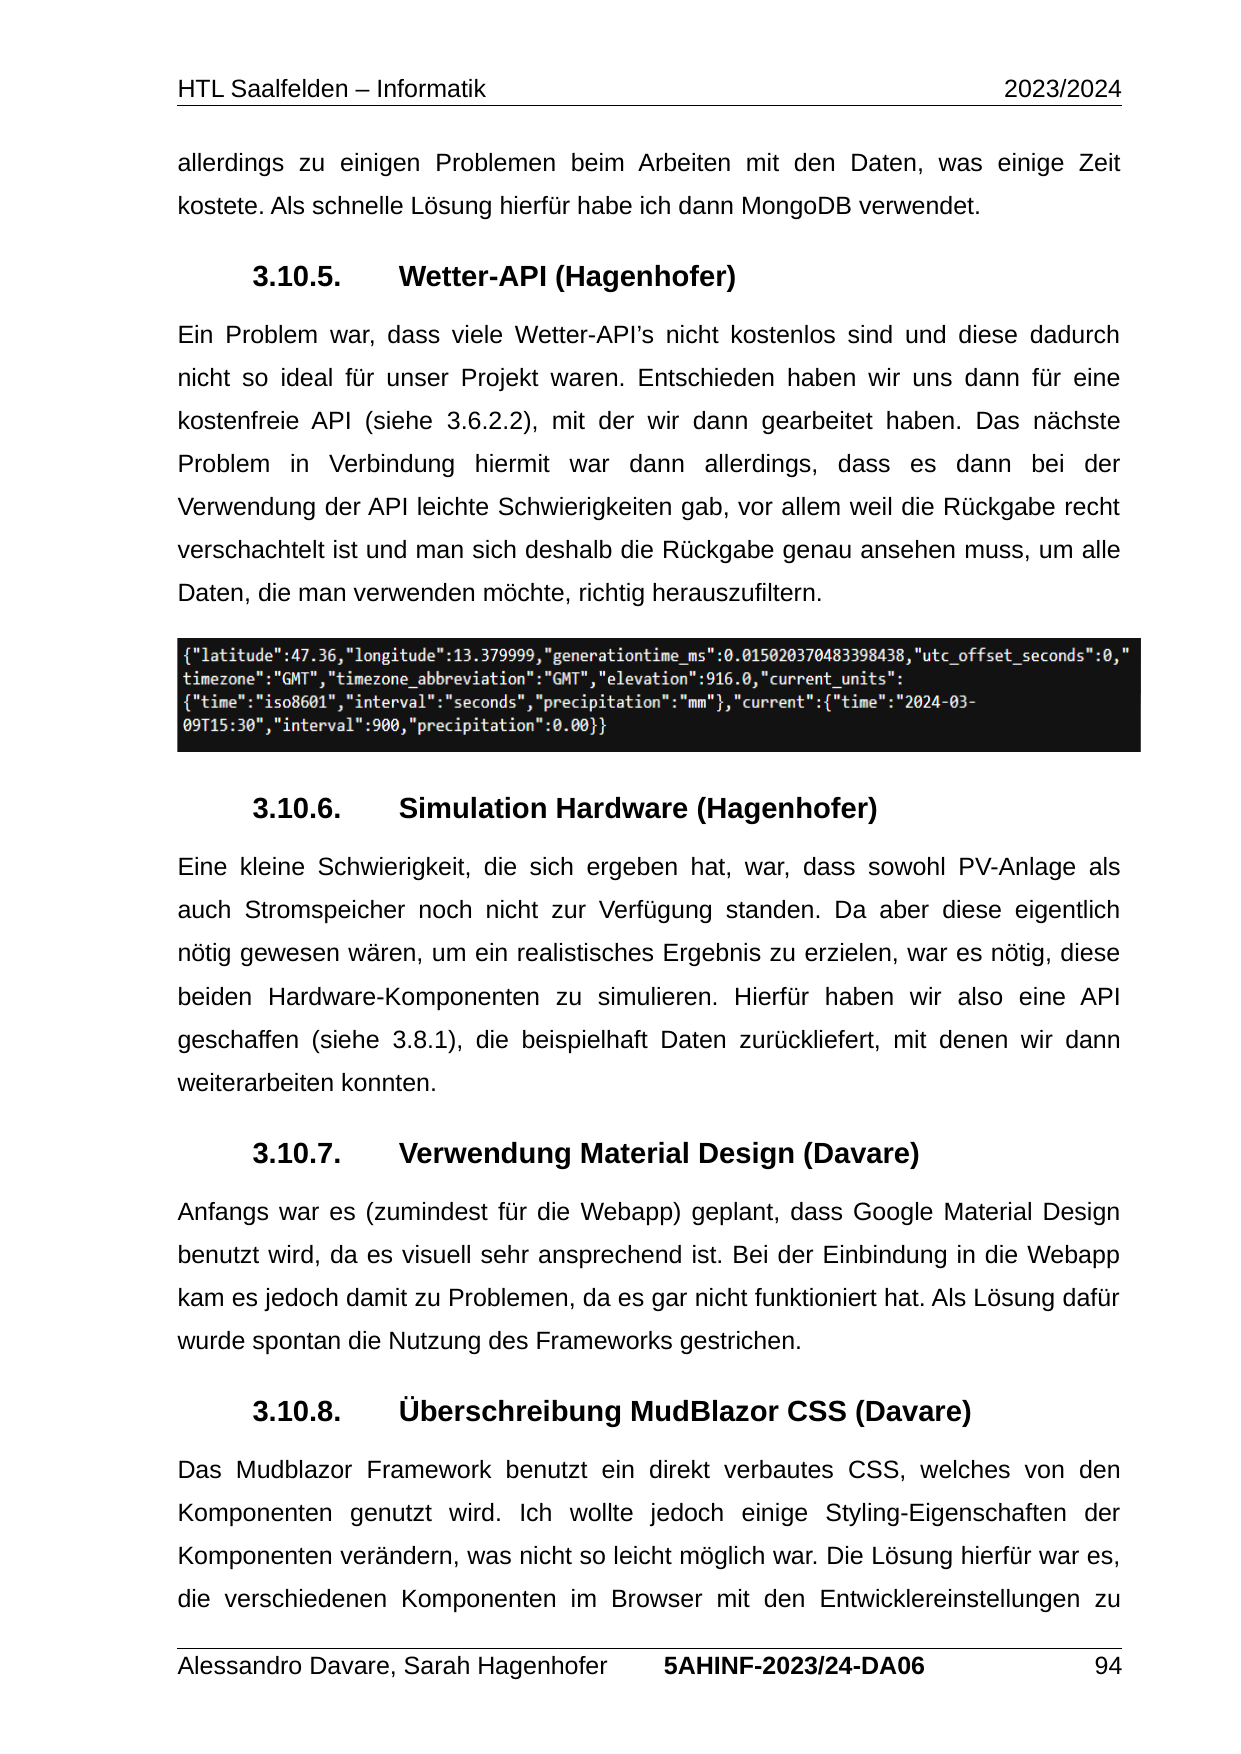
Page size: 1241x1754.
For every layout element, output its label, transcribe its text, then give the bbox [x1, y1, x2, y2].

picture [177, 638, 1141, 752]
text Anfangs war es (zumindest für die Webapp) geplant, dass Google Material Design benutzt wird, da es visuell sehr ansprechend ist. Bei der Einbindung in die Webapp kam es jedoch damit zu Problemen, da es gar nicht funktioniert hat. Als Lösung dafür wurde spontan die Nutzung des Frameworks gestrichen. [177, 1197, 1122, 1355]
subtitle Wetter-API (Hagenhofer) [252, 259, 1122, 292]
subtitle Simulation Hardware (Hagenhofer) [252, 791, 1122, 825]
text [177, 148, 1122, 219]
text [177, 1455, 1122, 1613]
text Eine kleine Schwierigkeit, die sich ergeben hat, war, dass sowohl PV-Anlage als auch Stromspeicher noch nicht zur Verfügung standen. Da aber diese eigentlich nötig gewesen wären, um ein realistisches Ergebnis zu erzielen, war es nötig, diese beiden Hardware-Komponenten zu simulieren. Hierfür haben wir also eine API geschaffen (siehe 3.8.1), die beispielhaft Daten zurückliefert, mit denen wir dann weiterarbeiten konnten. [177, 852, 1122, 1096]
text Ein Problem war, dass viele Wetter-API’s nicht kostenlos sind und diese dadurch nicht so ideal für unser Projekt waren. Entschieden haben wir uns dann für eine kostenfreie API (siehe 3.6.2.2), mit der wir dann gearbeitet haben. Das nächste Problem in Verbindung hiermit war dann allerdings, dass es dann bei der Verwendung der API leichte Schwierigkeiten gab, vor allem weil die Rückgabe recht verschachtelt ist und man sich deshalb die Rückgabe genau ansehen muss, um alle Daten, die man verwenden möchte, richtig herauszufiltern. [177, 320, 1122, 607]
subtitle Verwendung Material Design (Davare) [252, 1136, 1122, 1169]
subtitle Überschreibung MudBlazor CSS (Davare) [252, 1394, 1122, 1428]
